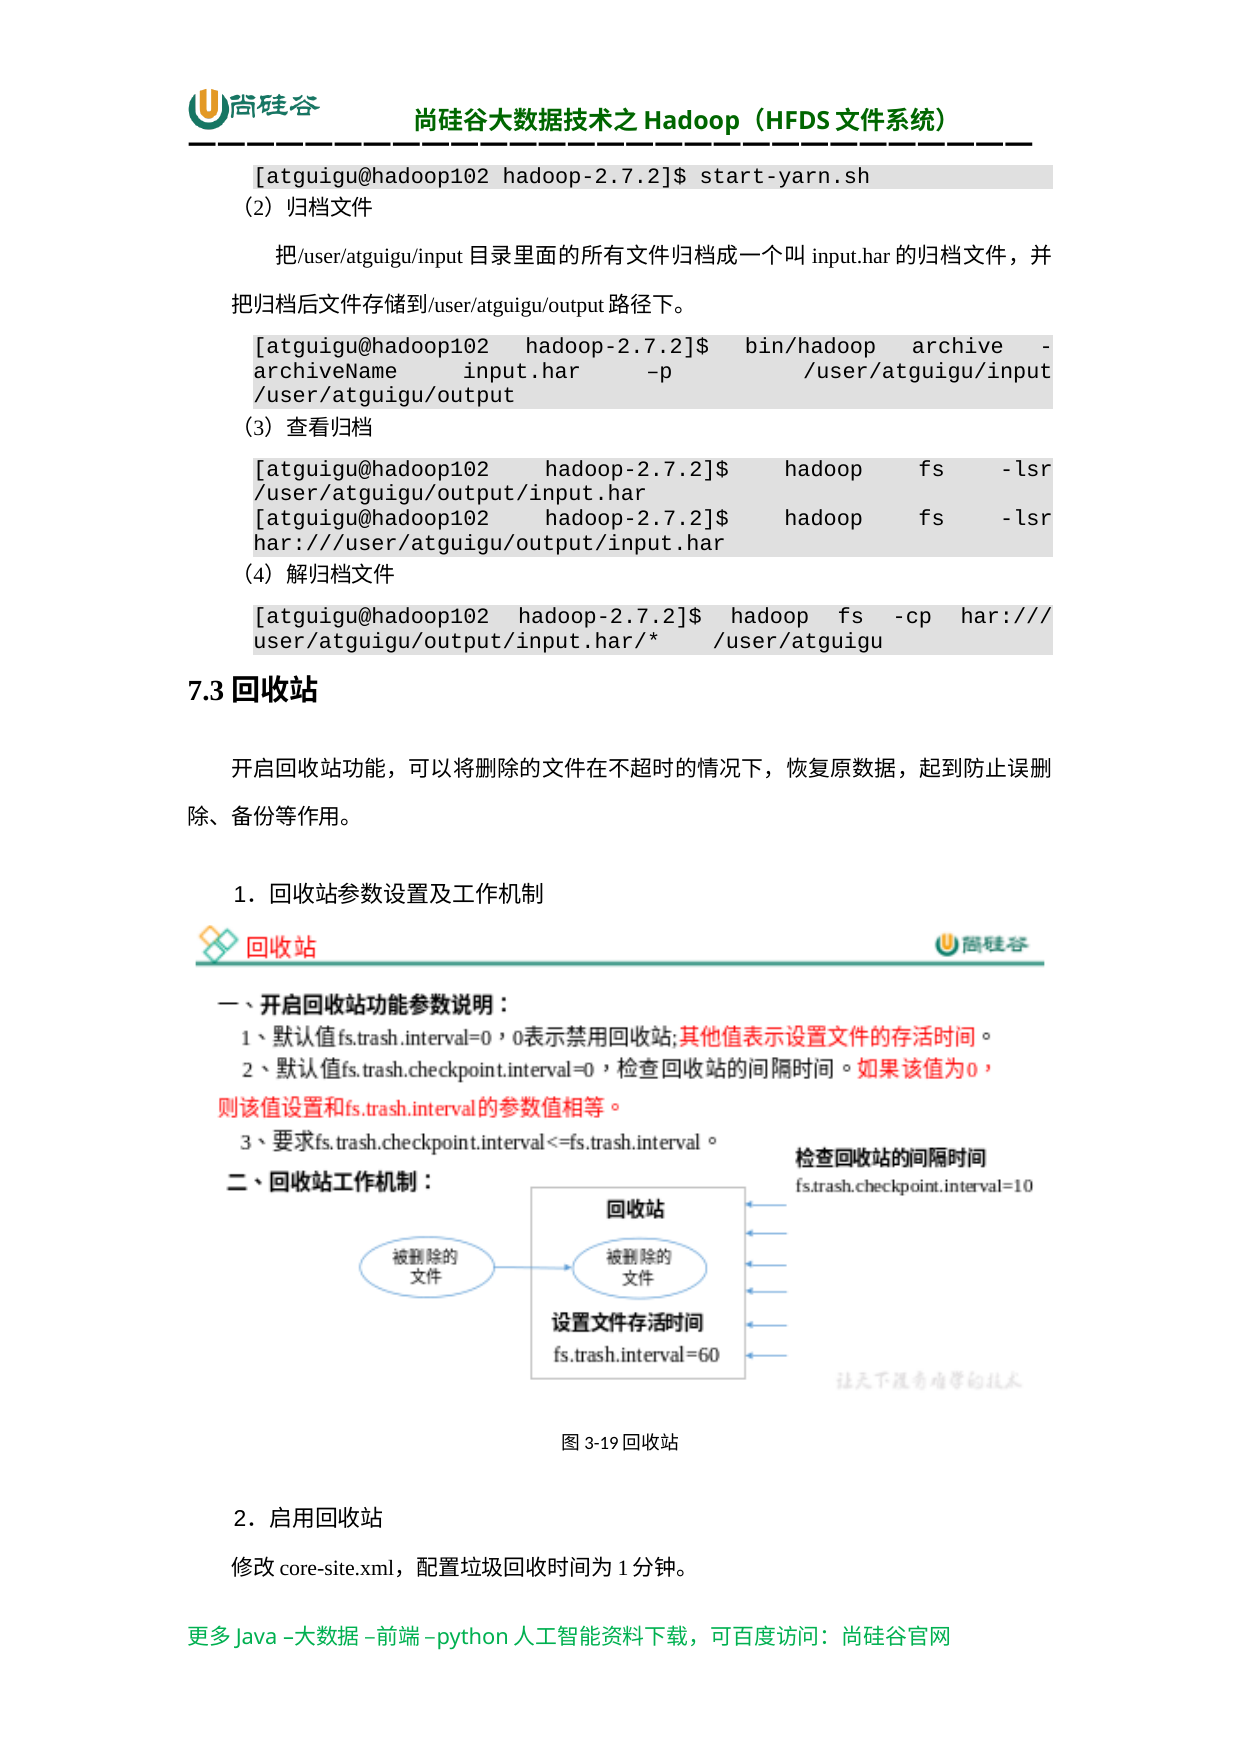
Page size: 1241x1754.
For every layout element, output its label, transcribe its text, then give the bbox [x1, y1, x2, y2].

text 开启回收站功能，可以将删除的文件在不超时的情况下，恢复原数据，起到防止误删除、备份等作用。 [187, 750, 1053, 831]
text （2）归档文件 [231, 189, 1053, 222]
text [atguigu@hadoop102 hadoop-2.7.2]$ hadoop fs -cp har:/// user/atguigu/output/input.har/* /user/atguigu [253, 605, 1053, 655]
text 把/user/atguigu/input目录里面的所有文件归档成一个叫input.har的归档文件，并把归档后文件存储到/user/atguigu/output路径下。 [231, 238, 1053, 319]
text （3）查看归档 [231, 409, 1053, 442]
text [atguigu@hadoop102 hadoop-2.7.2]$ hadoop fs -lsr har:///user/atguigu/output/input.har [253, 507, 1053, 557]
picture [187, 88, 320, 130]
text 图3-19 回收站 [187, 1425, 1053, 1458]
text [atguigu@hadoop102 hadoop-2.7.2]$ bin/hadoop archive -archiveName input.har –p /user/atguigu/input /user/atguigu/output [253, 335, 1053, 409]
text 修改core-site.xml，配置垃圾回收时间为1分钟。 [187, 1549, 1053, 1582]
text 1．回收站参数设置及工作机制 [187, 860, 1053, 925]
text 2．启用回收站 [187, 1484, 1053, 1549]
text [atguigu@hadoop102 hadoop-2.7.2]$ start-yarn.sh [253, 165, 1053, 189]
subtitle 7.3 回收站 [187, 655, 1053, 720]
text （4）解归档文件 [231, 557, 1053, 589]
text [atguigu@hadoop102 hadoop-2.7.2]$ hadoop fs -lsr /user/atguigu/output/input.har [253, 458, 1053, 507]
